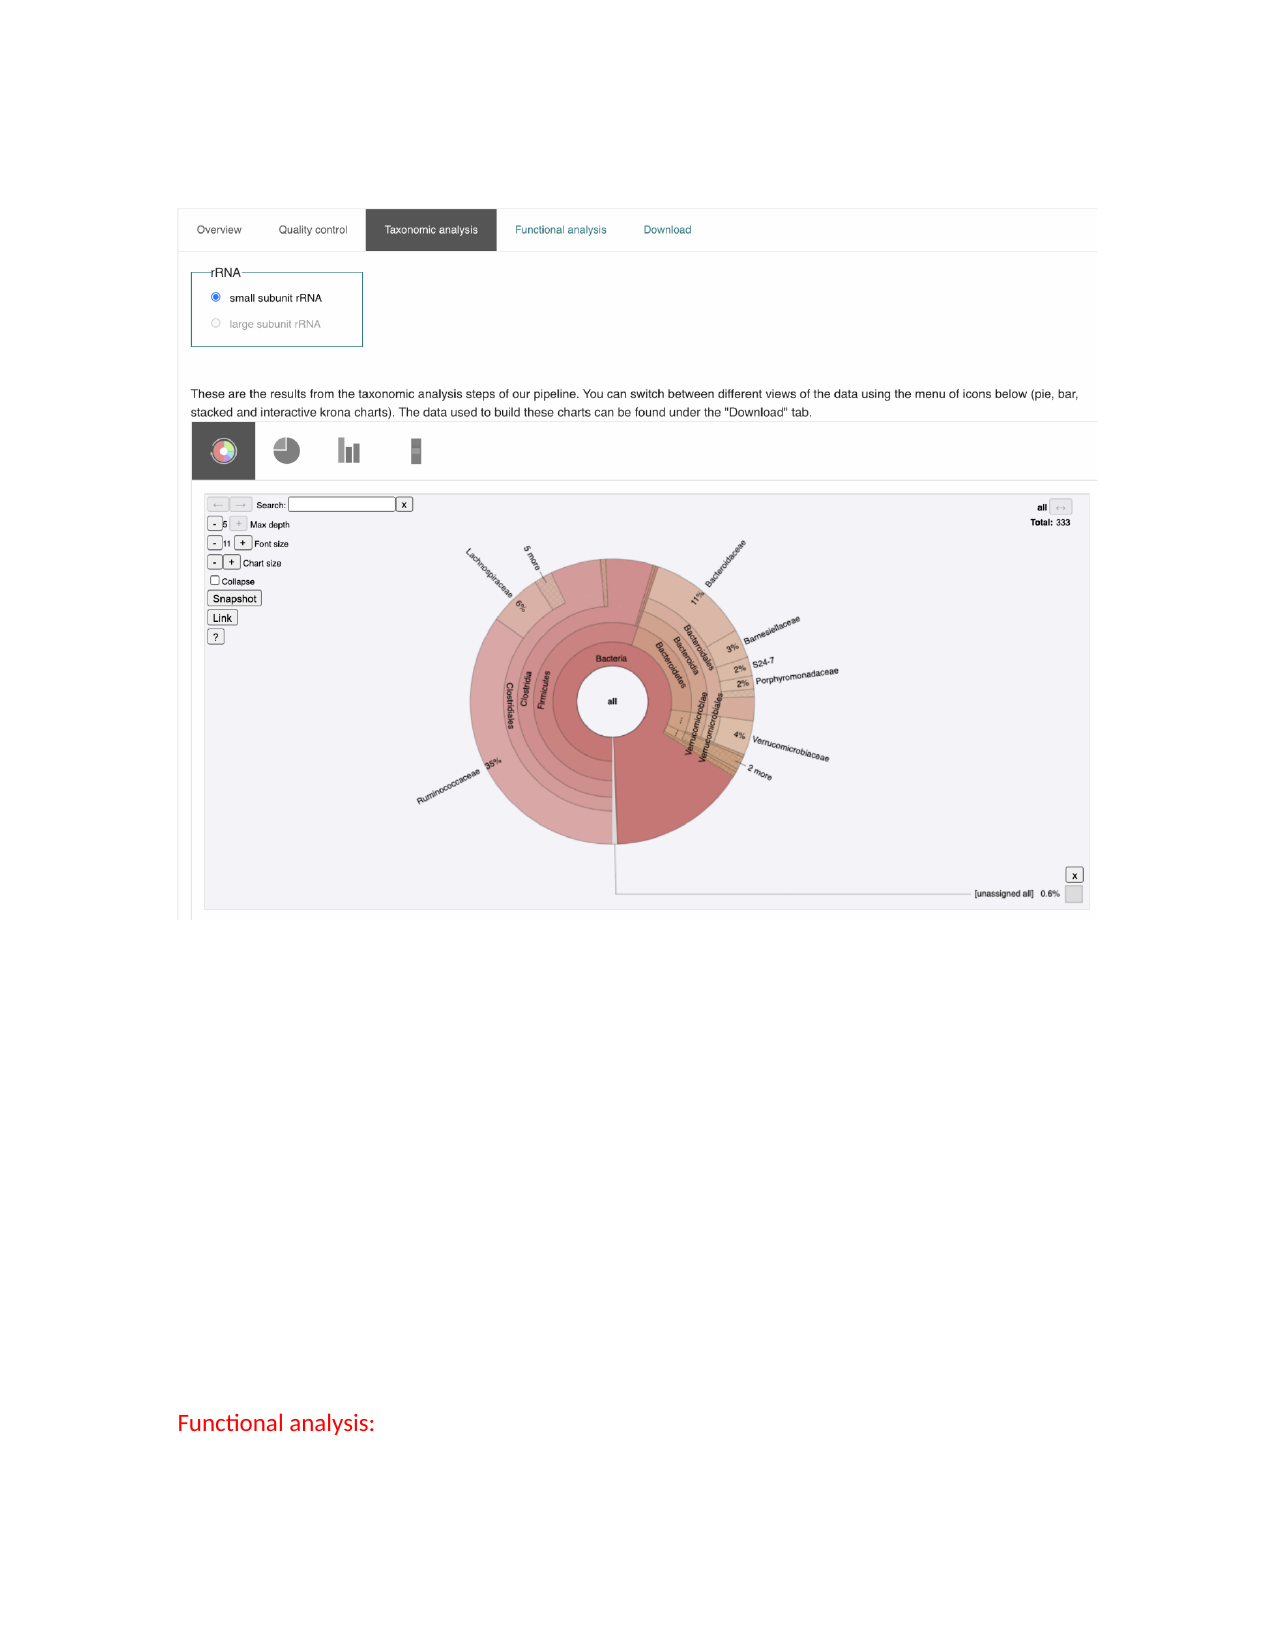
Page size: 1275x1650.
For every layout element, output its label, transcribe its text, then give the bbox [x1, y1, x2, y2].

text Functional analysis: [177, 1408, 1060, 1438]
picture [177, 206, 1098, 920]
